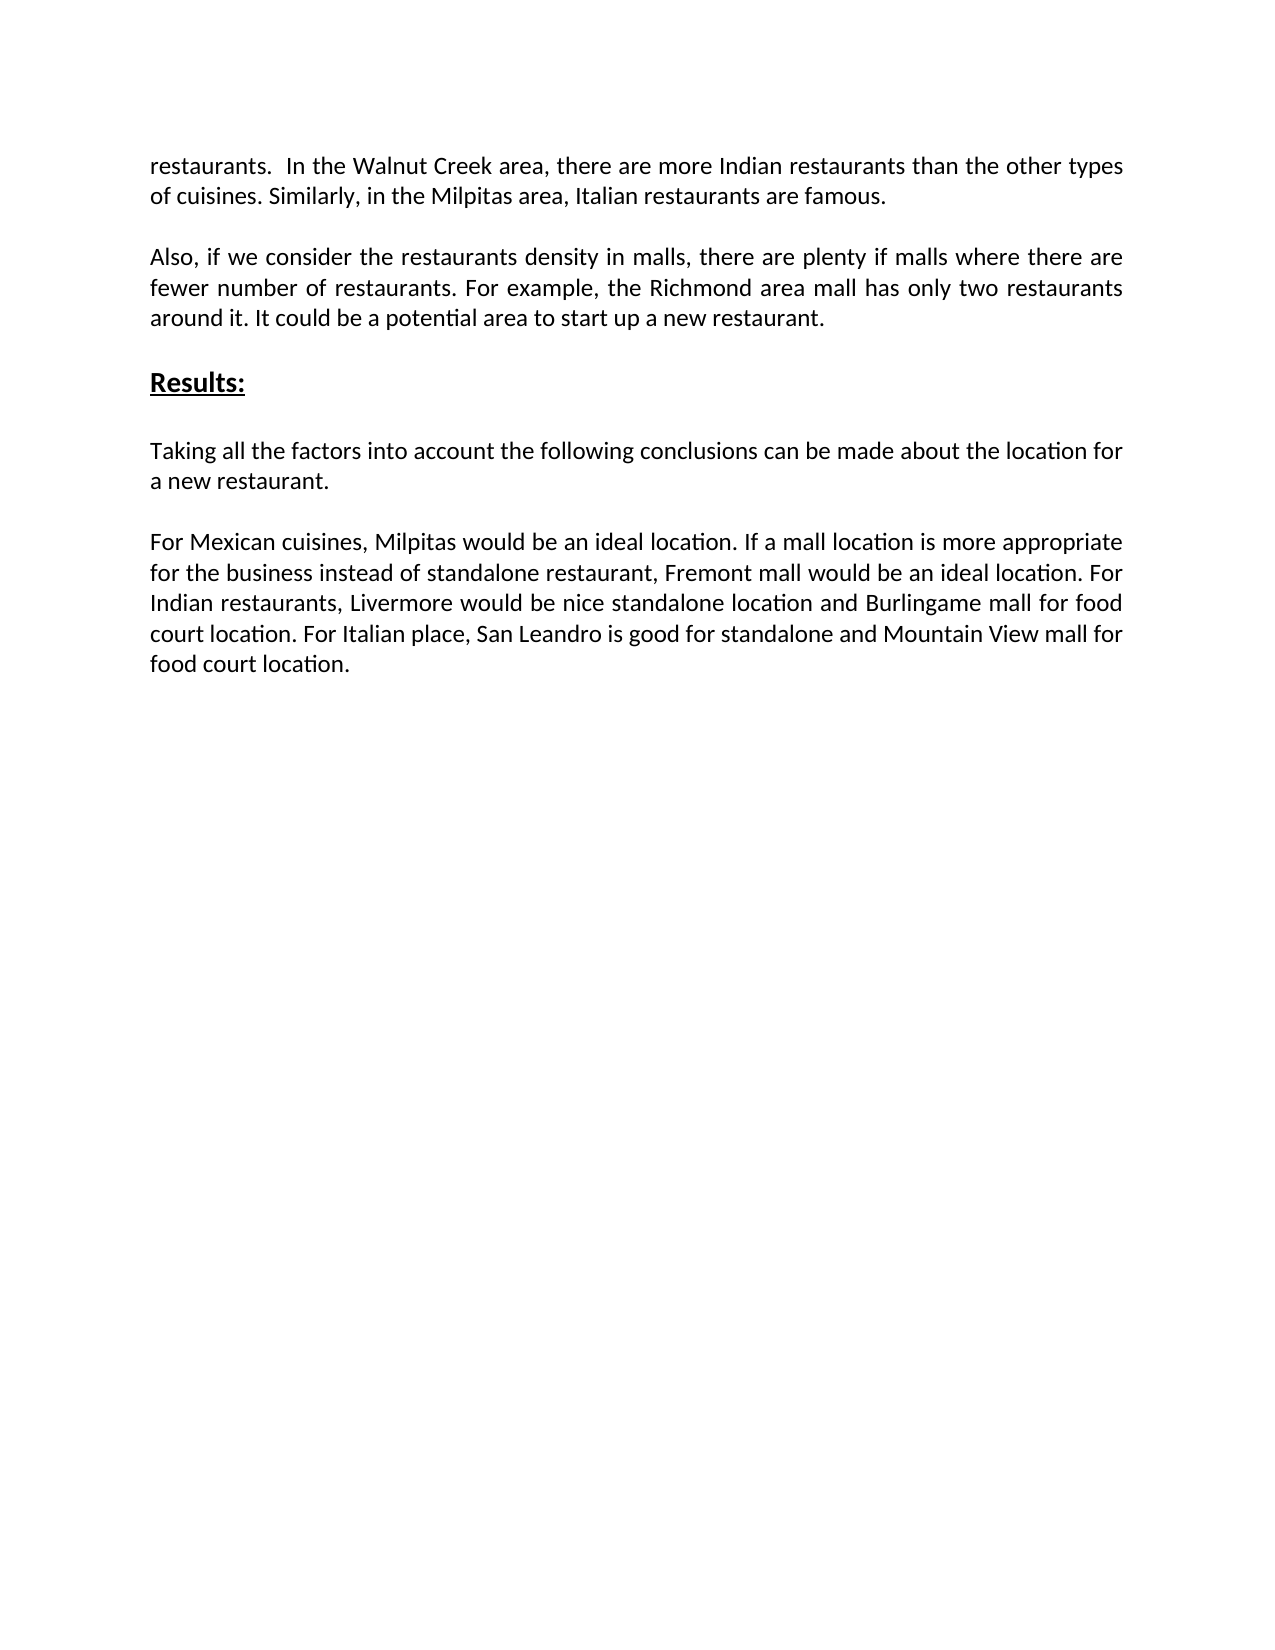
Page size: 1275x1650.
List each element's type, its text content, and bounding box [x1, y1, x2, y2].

text Results: [150, 364, 1125, 399]
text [150, 150, 1125, 211]
text For Mexican cuisines, Milpitas would be an ideal location. If a mall location is more appropriate for the business instead of standalone restaurant, Fremont mall would be an ideal location. For Indian restaurants, Livermore would be nice standalone location and Burlingame mall for food court location. For Italian place, San Leandro is good for standalone and Mountain View mall for food court location. [150, 526, 1125, 679]
text Also, if we consider the restaurants density in malls, there are plenty if malls where there are fewer number of restaurants. For example, the Richmond area mall has only two restaurants around it. It could be a potential area to start up a new restaurant. [150, 242, 1125, 333]
text Taking all the factors into account the following conclusions can be made about the location for a new restaurant. [150, 435, 1125, 496]
